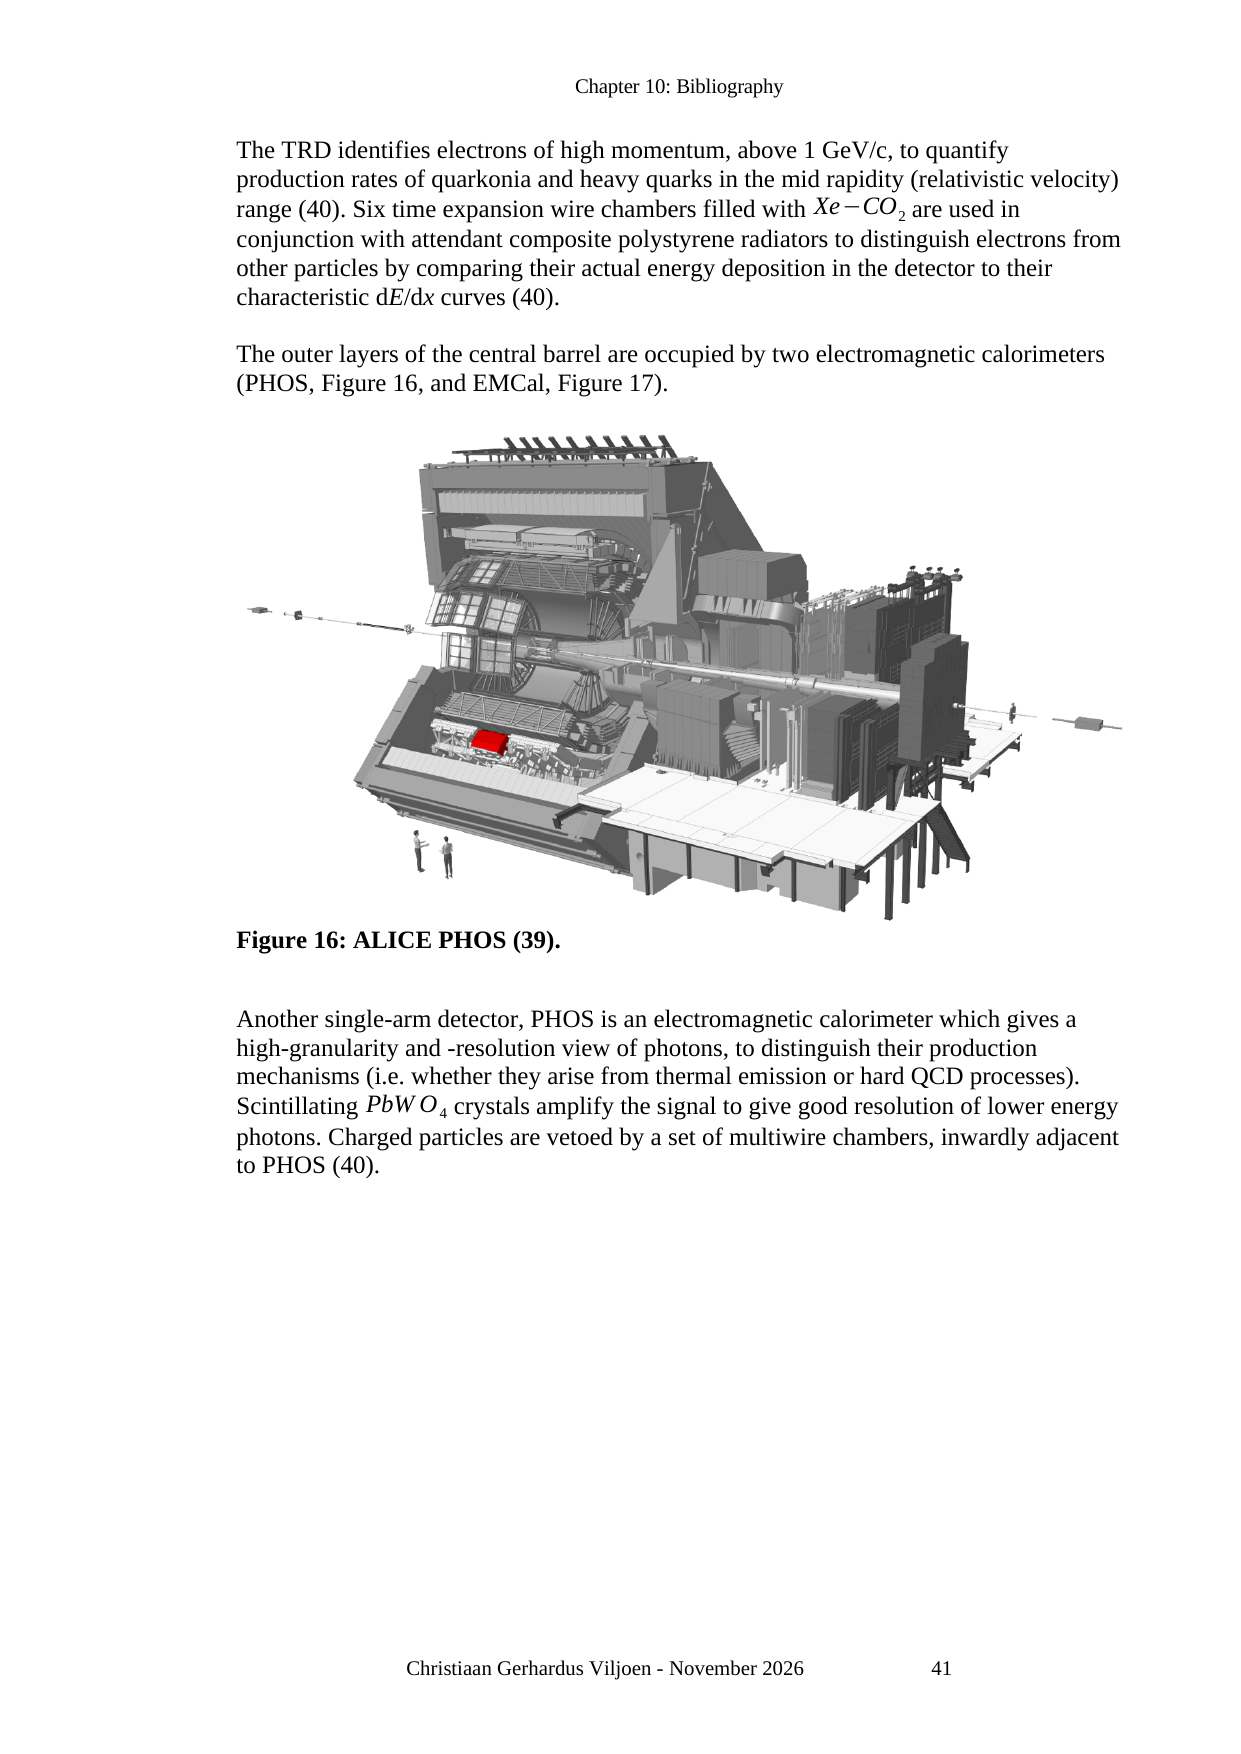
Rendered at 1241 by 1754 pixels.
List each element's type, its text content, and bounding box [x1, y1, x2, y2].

text Figure 16: ALICE PHOS . [236, 926, 1122, 954]
text Another single-arm detector, PHOS is an electromagnetic calorimeter which gives a high-granularity and -resolution view of photons, to distinguish their production mechanisms (i.e. whether they arise from thermal emission or hard QCD processes). Scintillating crystals amplify the signal to give good resolution of lower energy photons. Charged particles are vetoed by a set of multiwire chambers, inwardly adjacent to PHOS . [236, 1004, 1122, 1179]
text The TRD identifies electrons of high momentum, above 1 GeV/c, to quantify production rates of quarkonia and heavy quarks in the mid rapidity (relativistic velocity) range . Six time expansion wire chambers filled with are used in conjunction with attendant composite polystyrene radiators to distinguish electrons from other particles by comparing their actual energy deposition in the detector to their characteristic dE/dx curves . [236, 135, 1122, 311]
picture [236, 425, 1123, 926]
text The outer layers of the central barrel are occupied by two electromagnetic calorimeters (PHOS, Figure 16, and EMCal, Figure 17). [236, 339, 1122, 397]
